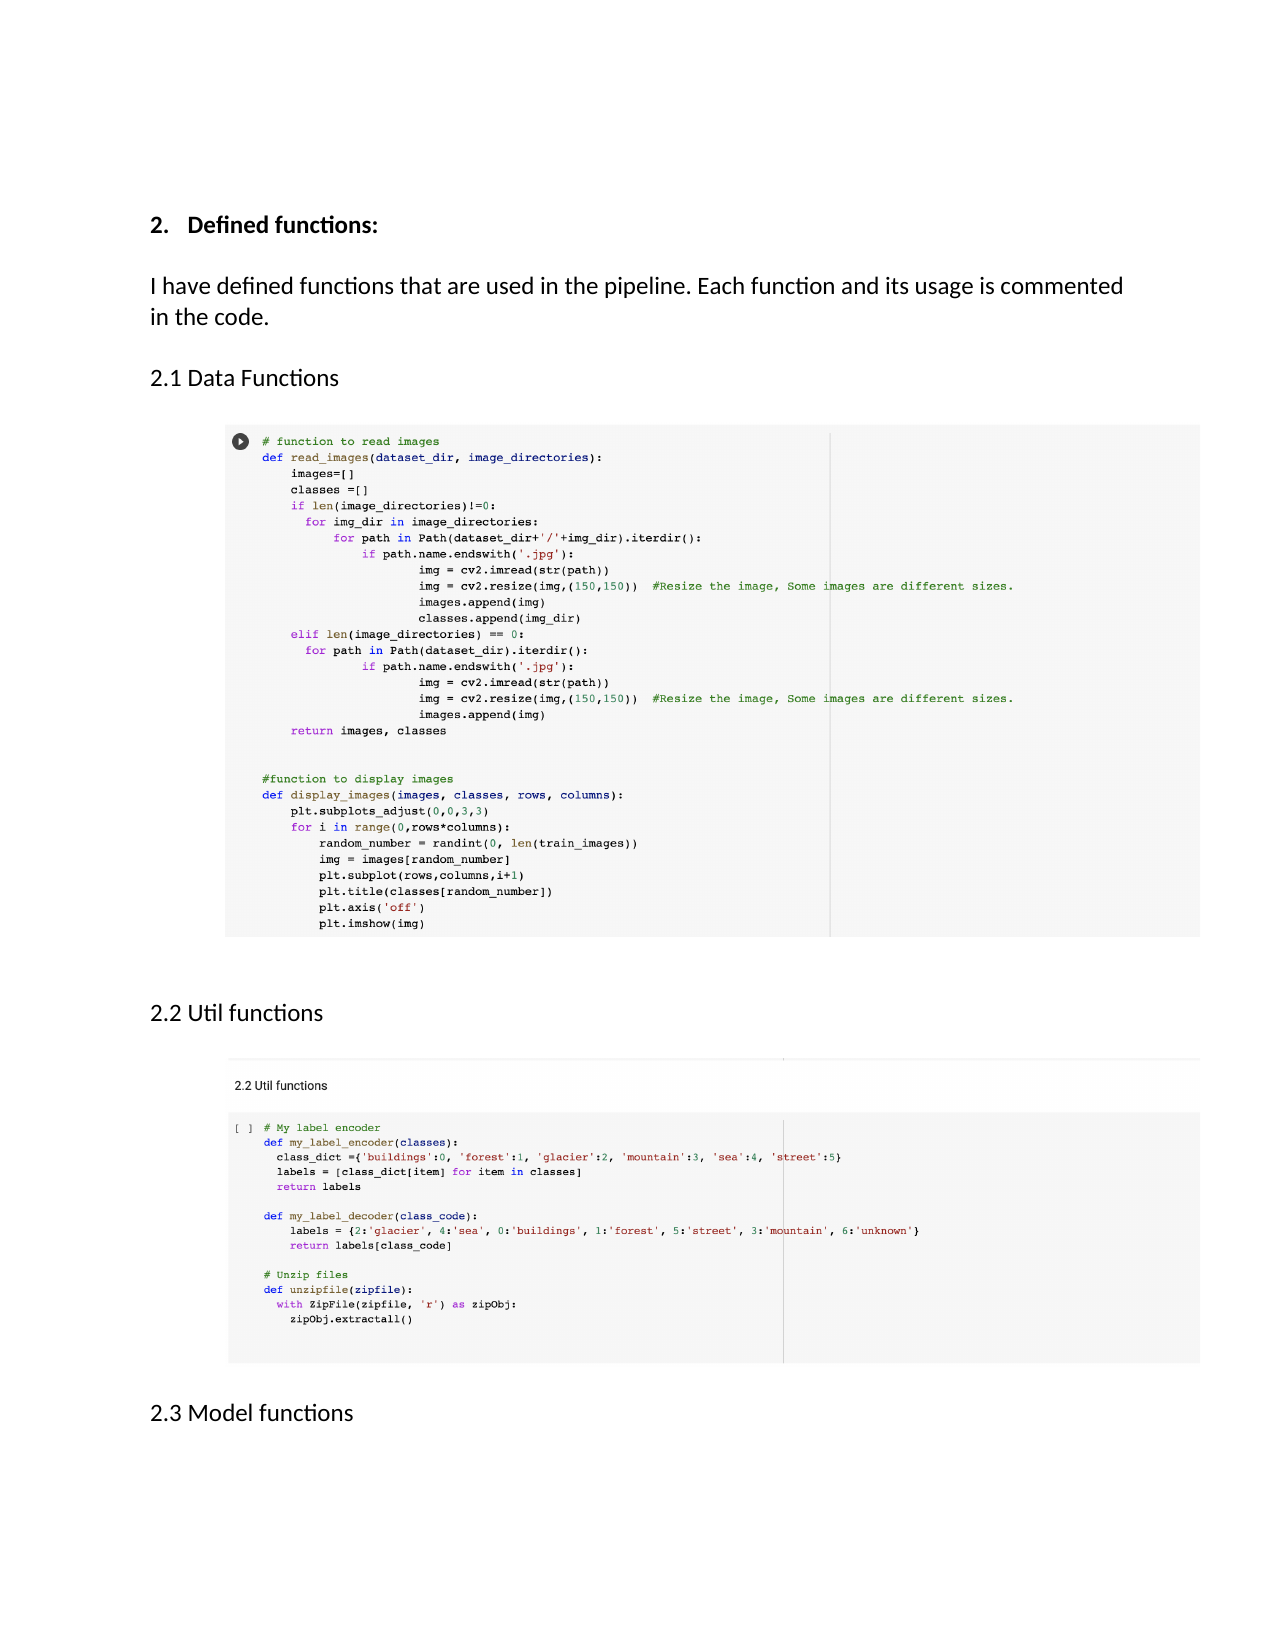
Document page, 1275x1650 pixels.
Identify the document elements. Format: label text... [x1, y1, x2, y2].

picture [225, 422, 1200, 937]
list Model functions [150, 1397, 1125, 1428]
list I have defined functions that are used in the pipeline. Each function and its usage is commented in the code. [150, 270, 1125, 331]
picture [225, 1058, 1200, 1367]
list Util functions [150, 998, 1125, 1028]
list Data Functions [150, 362, 1125, 392]
list Defined functions: [150, 209, 1125, 240]
